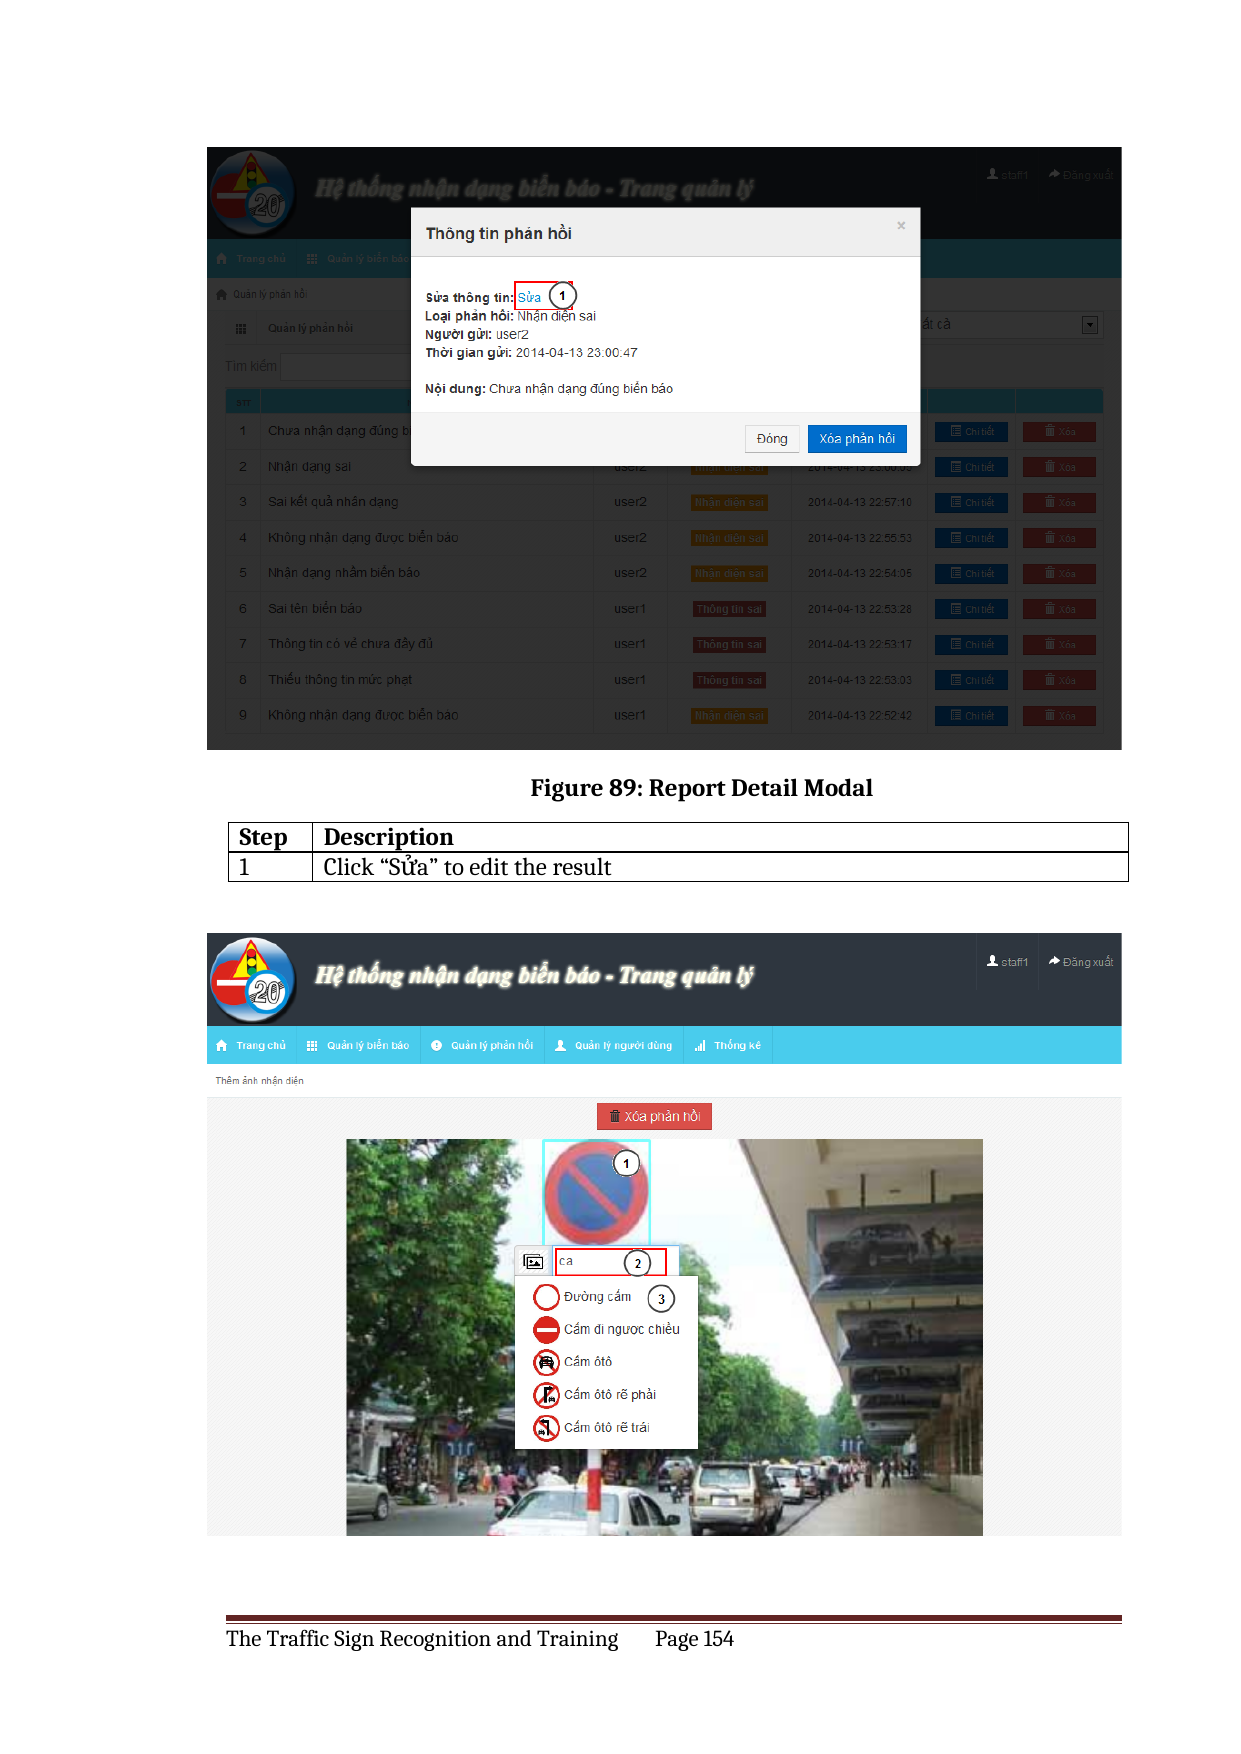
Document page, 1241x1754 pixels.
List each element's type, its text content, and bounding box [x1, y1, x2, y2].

list Figure 89: Report Detail Modal [282, 774, 1122, 803]
picture [207, 147, 1122, 750]
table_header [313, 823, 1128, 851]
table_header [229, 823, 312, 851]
picture [207, 933, 1122, 1536]
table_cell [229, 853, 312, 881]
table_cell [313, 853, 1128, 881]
